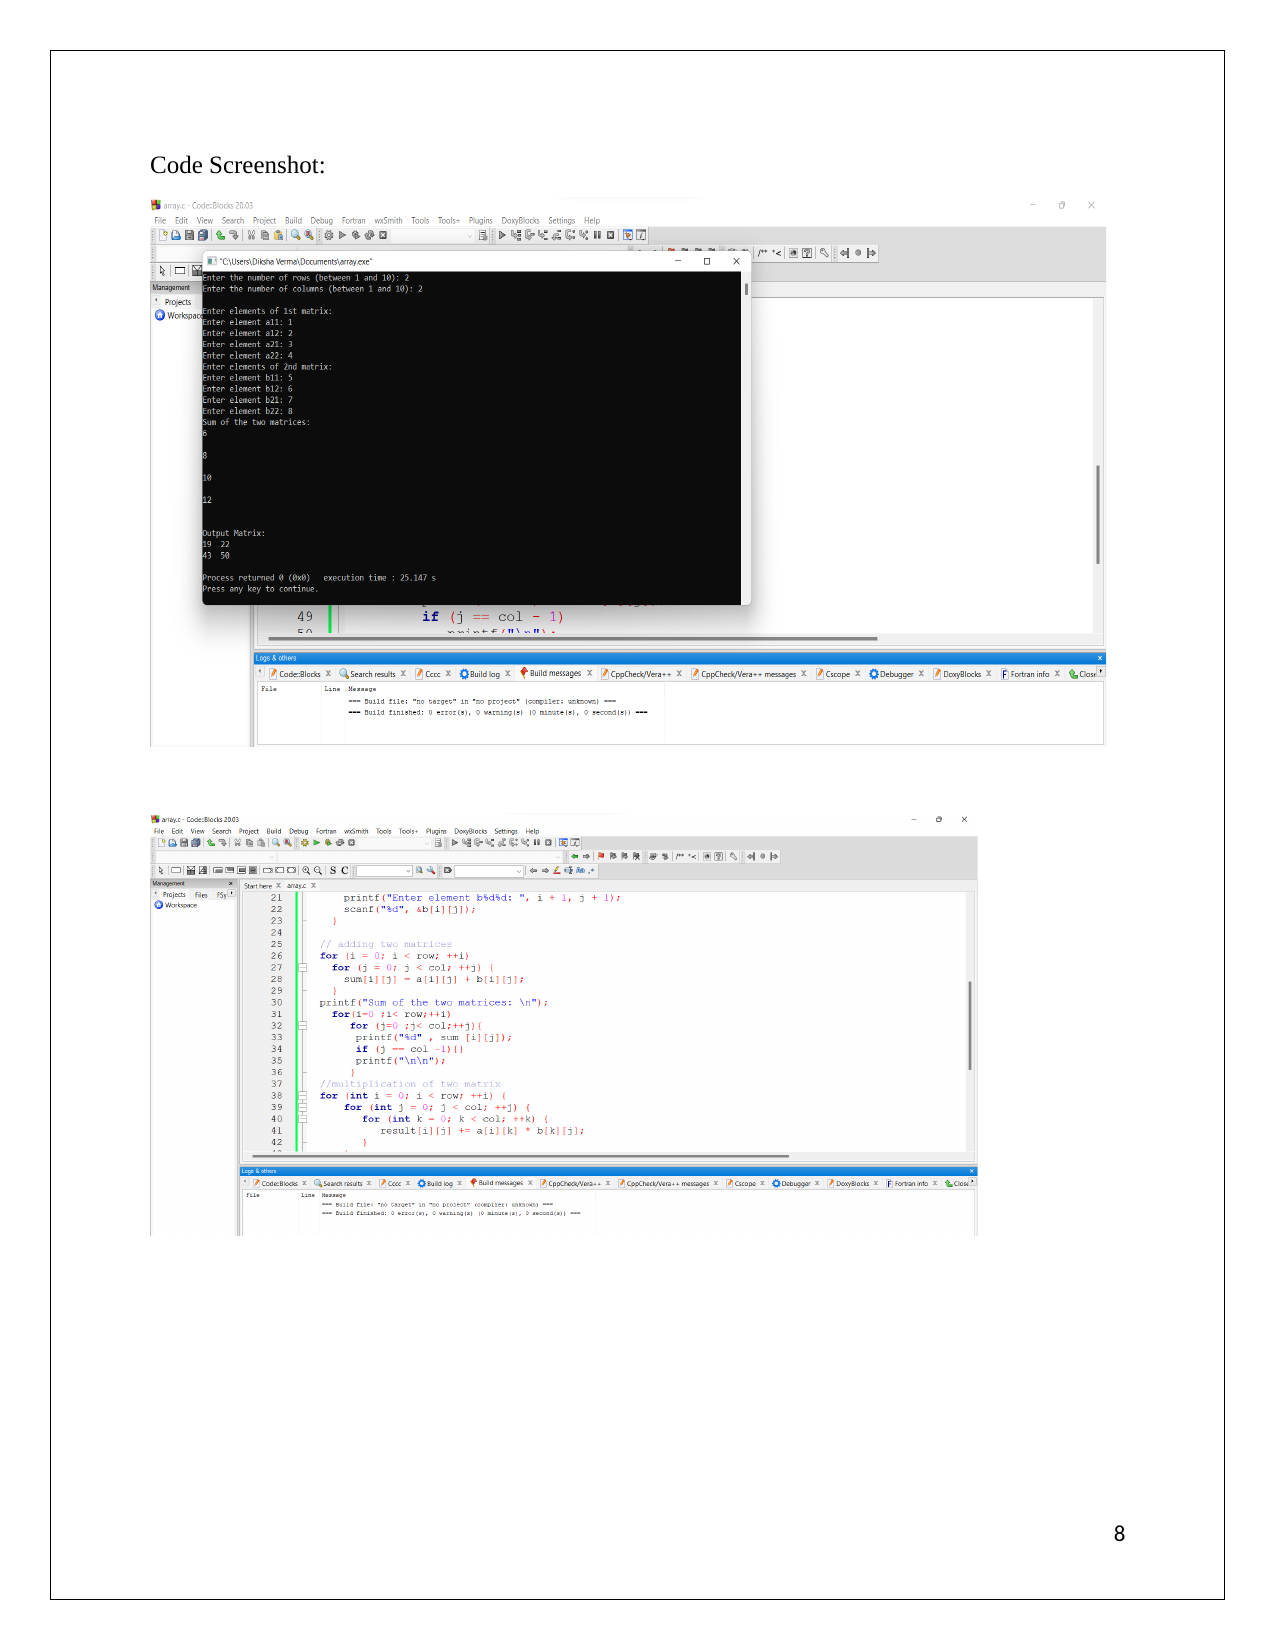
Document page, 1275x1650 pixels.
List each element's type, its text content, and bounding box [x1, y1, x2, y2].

picture [150, 813, 978, 1236]
text Code Screenshot: [150, 150, 1125, 179]
picture [150, 197, 1107, 747]
